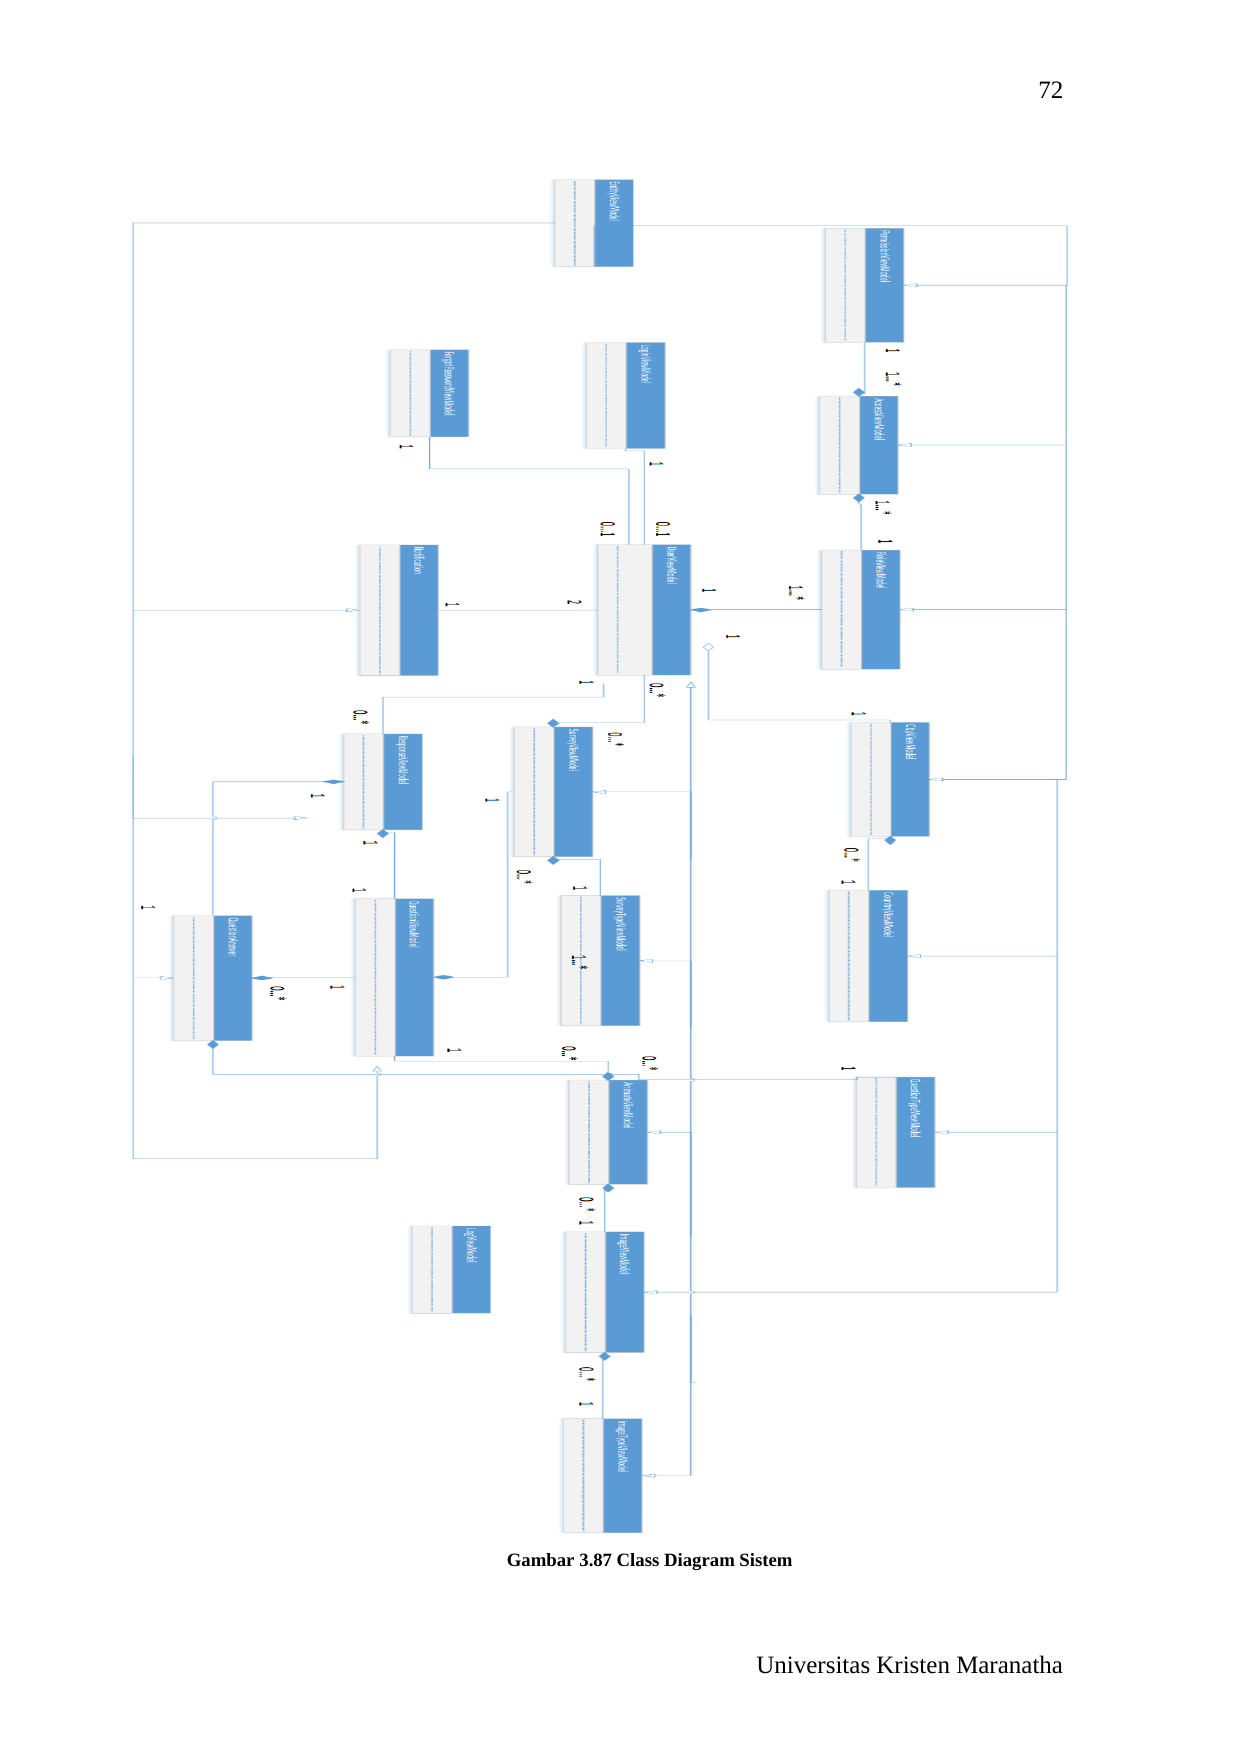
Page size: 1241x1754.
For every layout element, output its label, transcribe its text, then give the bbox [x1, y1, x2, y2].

picture [125, 179, 1068, 1532]
